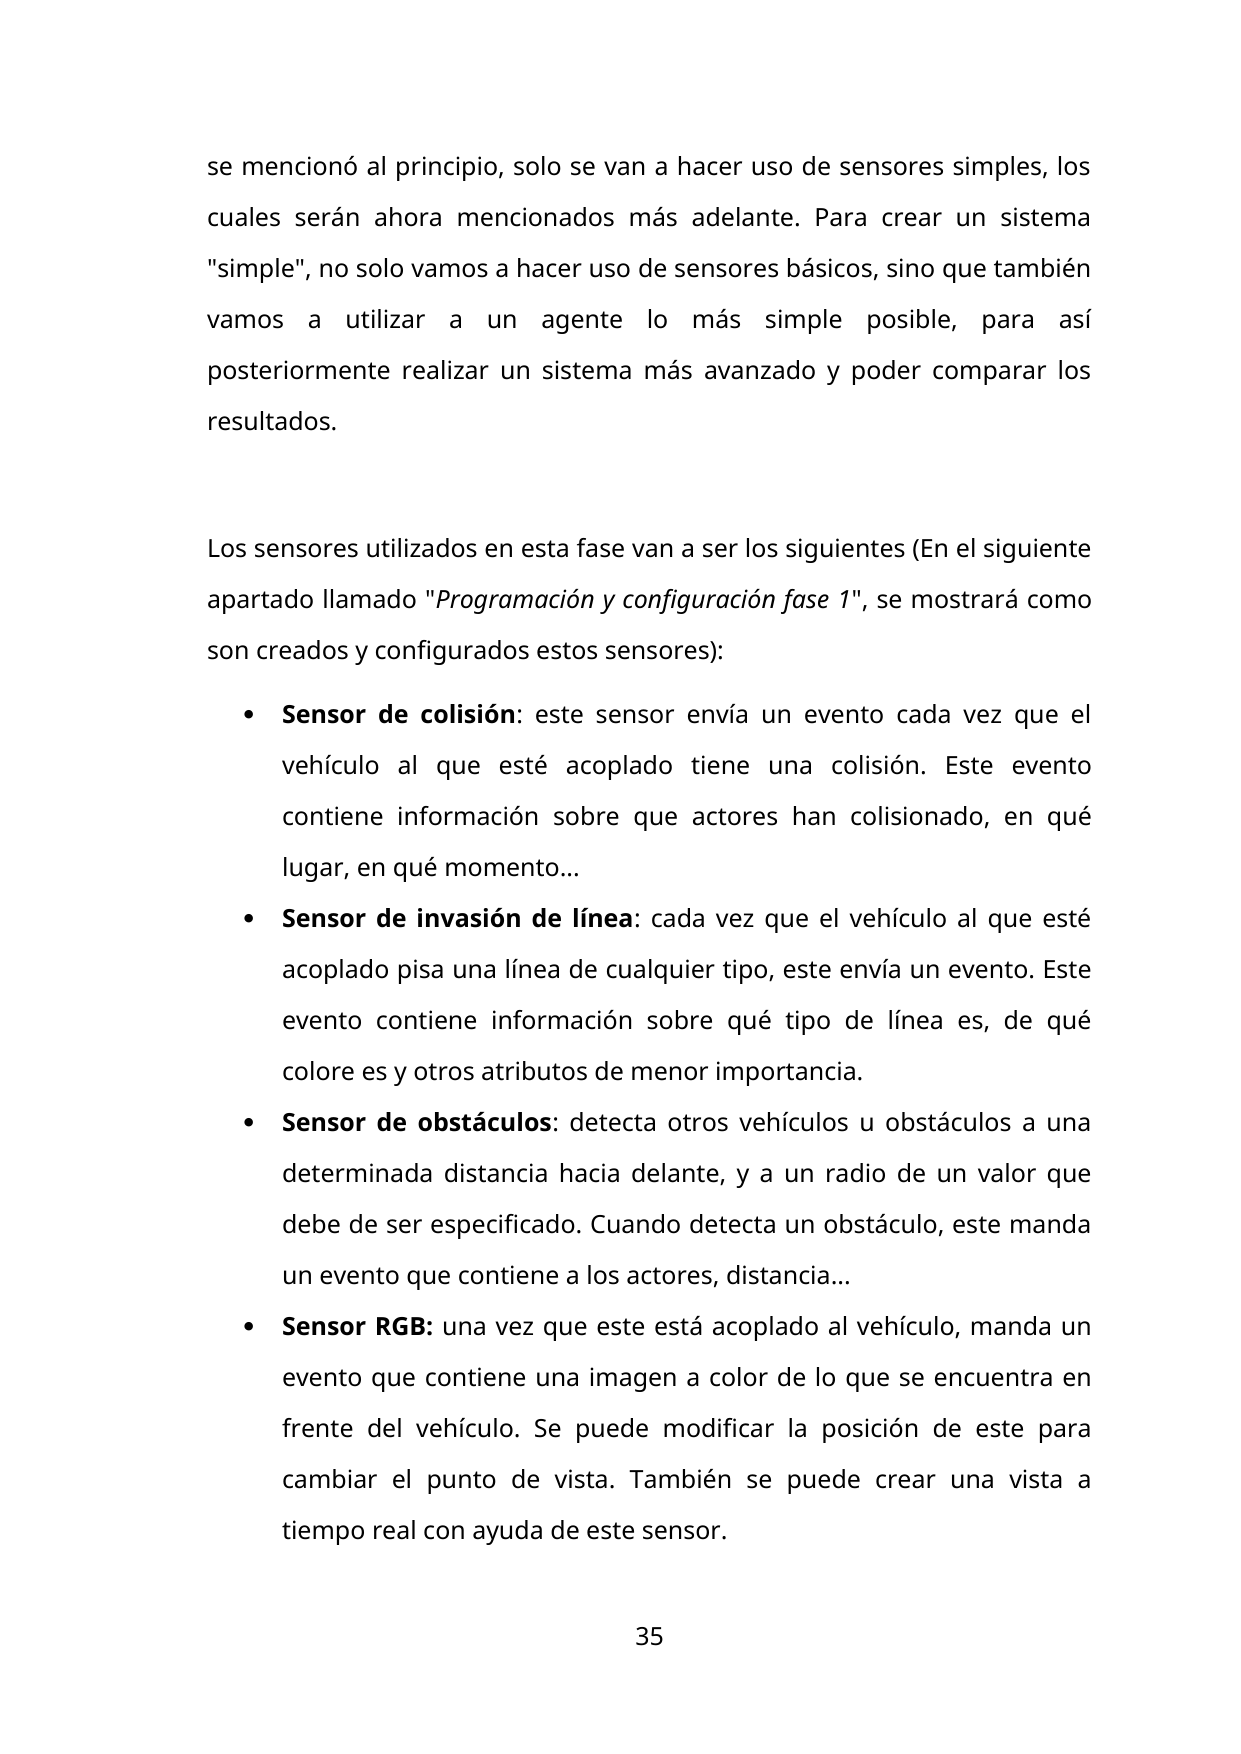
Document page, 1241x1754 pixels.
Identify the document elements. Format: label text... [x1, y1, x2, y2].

list Sensor de invasión de línea: cada vez que el vehículo al que esté acoplado pisa una línea de cualquier tipo, este envía un evento. Este evento contiene información sobre qué tipo de línea es, de qué colore es y otros atributos de menor importancia. [244, 900, 1092, 1088]
text Los sensores utilizados en esta fase van a ser los siguientes (En el siguiente apartado llamado "Programación y configuración fase 1", se mostrará como son creados y configurados estos sensores): [207, 531, 1092, 667]
list Sensor de obstáculos: detecta otros vehículos u obstáculos a una determinada distancia hacia delante, y a un radio de un valor que debe de ser especificado. Cuando detecta un obstáculo, este manda un evento que contiene a los actores, distancia... [244, 1104, 1092, 1292]
list Sensor RGB: una vez que este está acoplado al vehículo, manda un evento que contiene una imagen a color de lo que se encuentra en frente del vehículo. Se puede modificar la posición de este para cambiar el punto de vista. También se puede crear una vista a tiempo real con ayuda de este sensor. [244, 1309, 1092, 1547]
list Sensor de colisión: este sensor envía un evento cada vez que el vehículo al que esté acoplado tiene una colisión. Este evento contiene información sobre que actores han colisionado, en qué lugar, en qué momento... [244, 696, 1092, 883]
